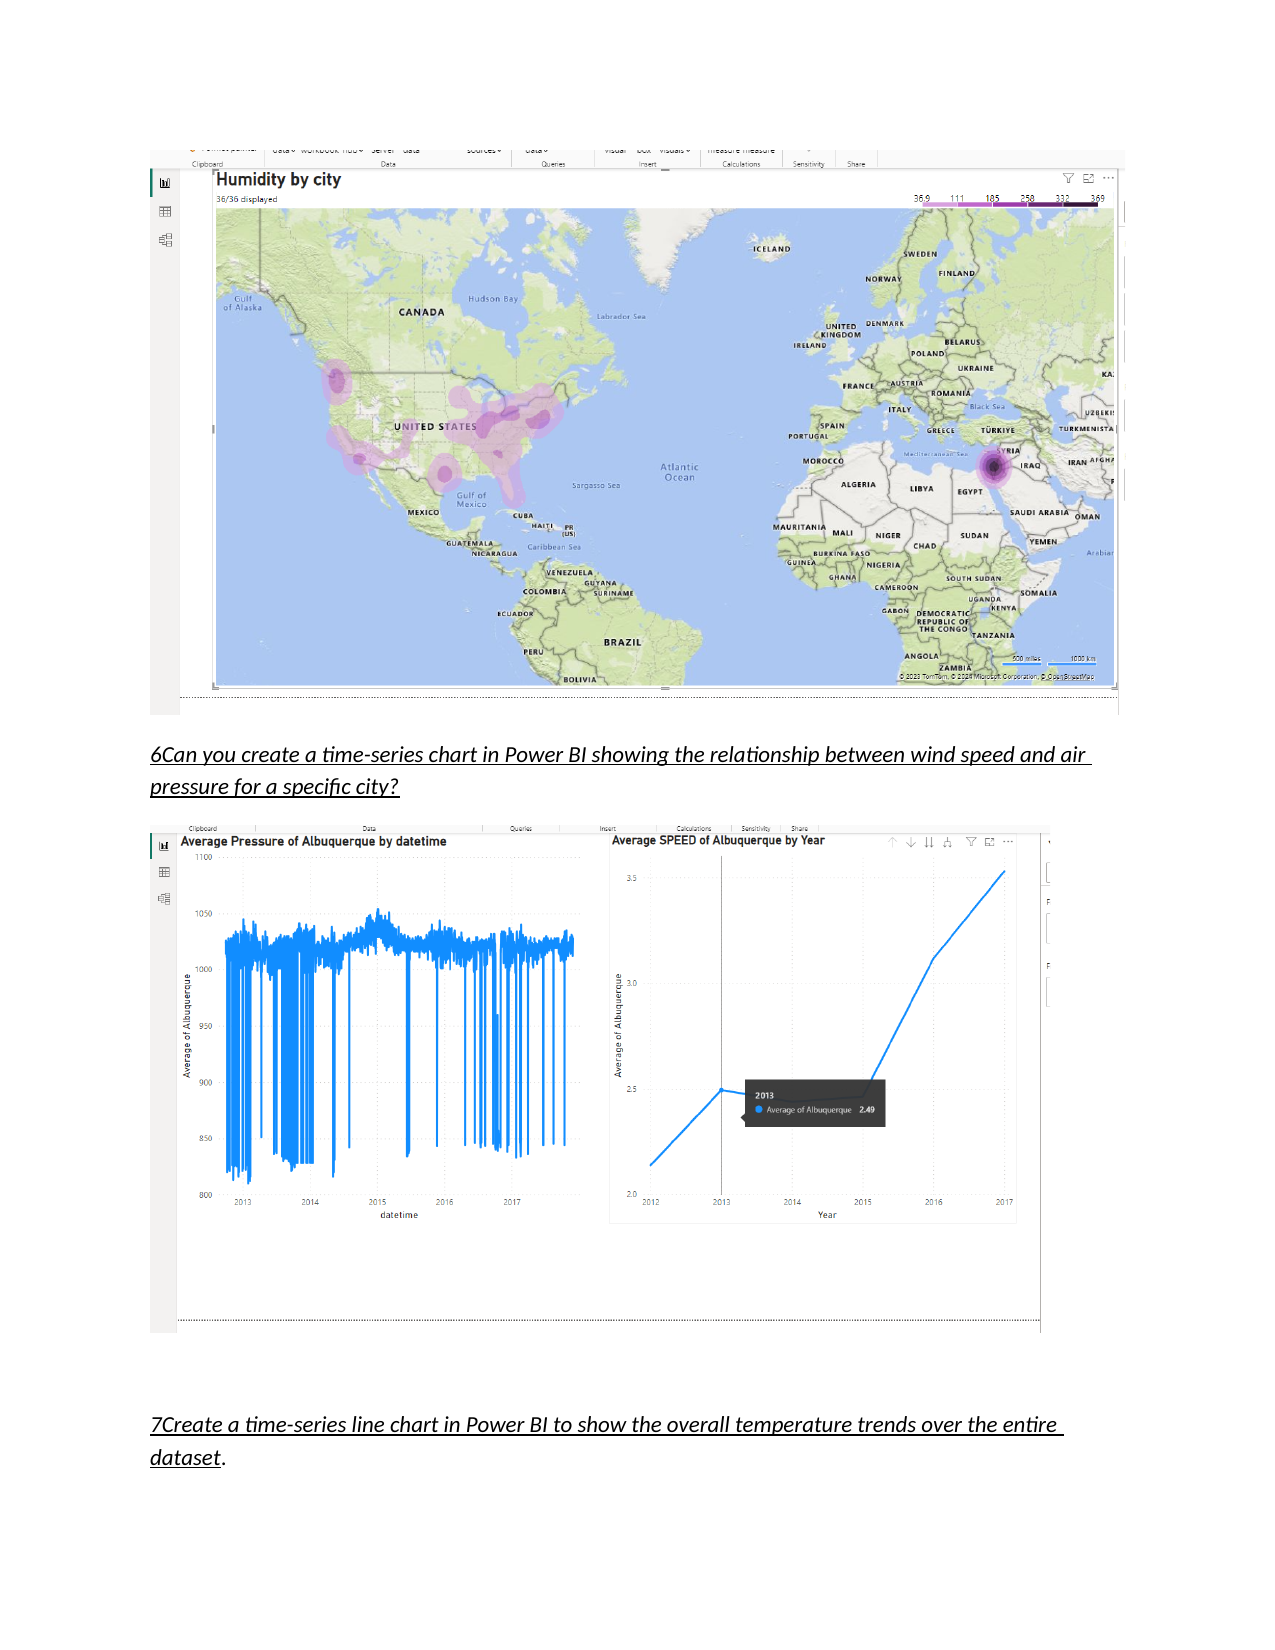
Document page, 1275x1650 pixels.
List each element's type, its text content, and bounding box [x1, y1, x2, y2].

text 7Create a time-series line chart in Power BI to show the overall temperature trends over the entire dataset. [150, 1410, 1125, 1471]
picture [150, 150, 1125, 715]
picture [150, 825, 1051, 1333]
text 6Can you create a time-series chart in Power BI showing the relationship between wind speed and air pressure for a specific city? [150, 740, 1125, 800]
